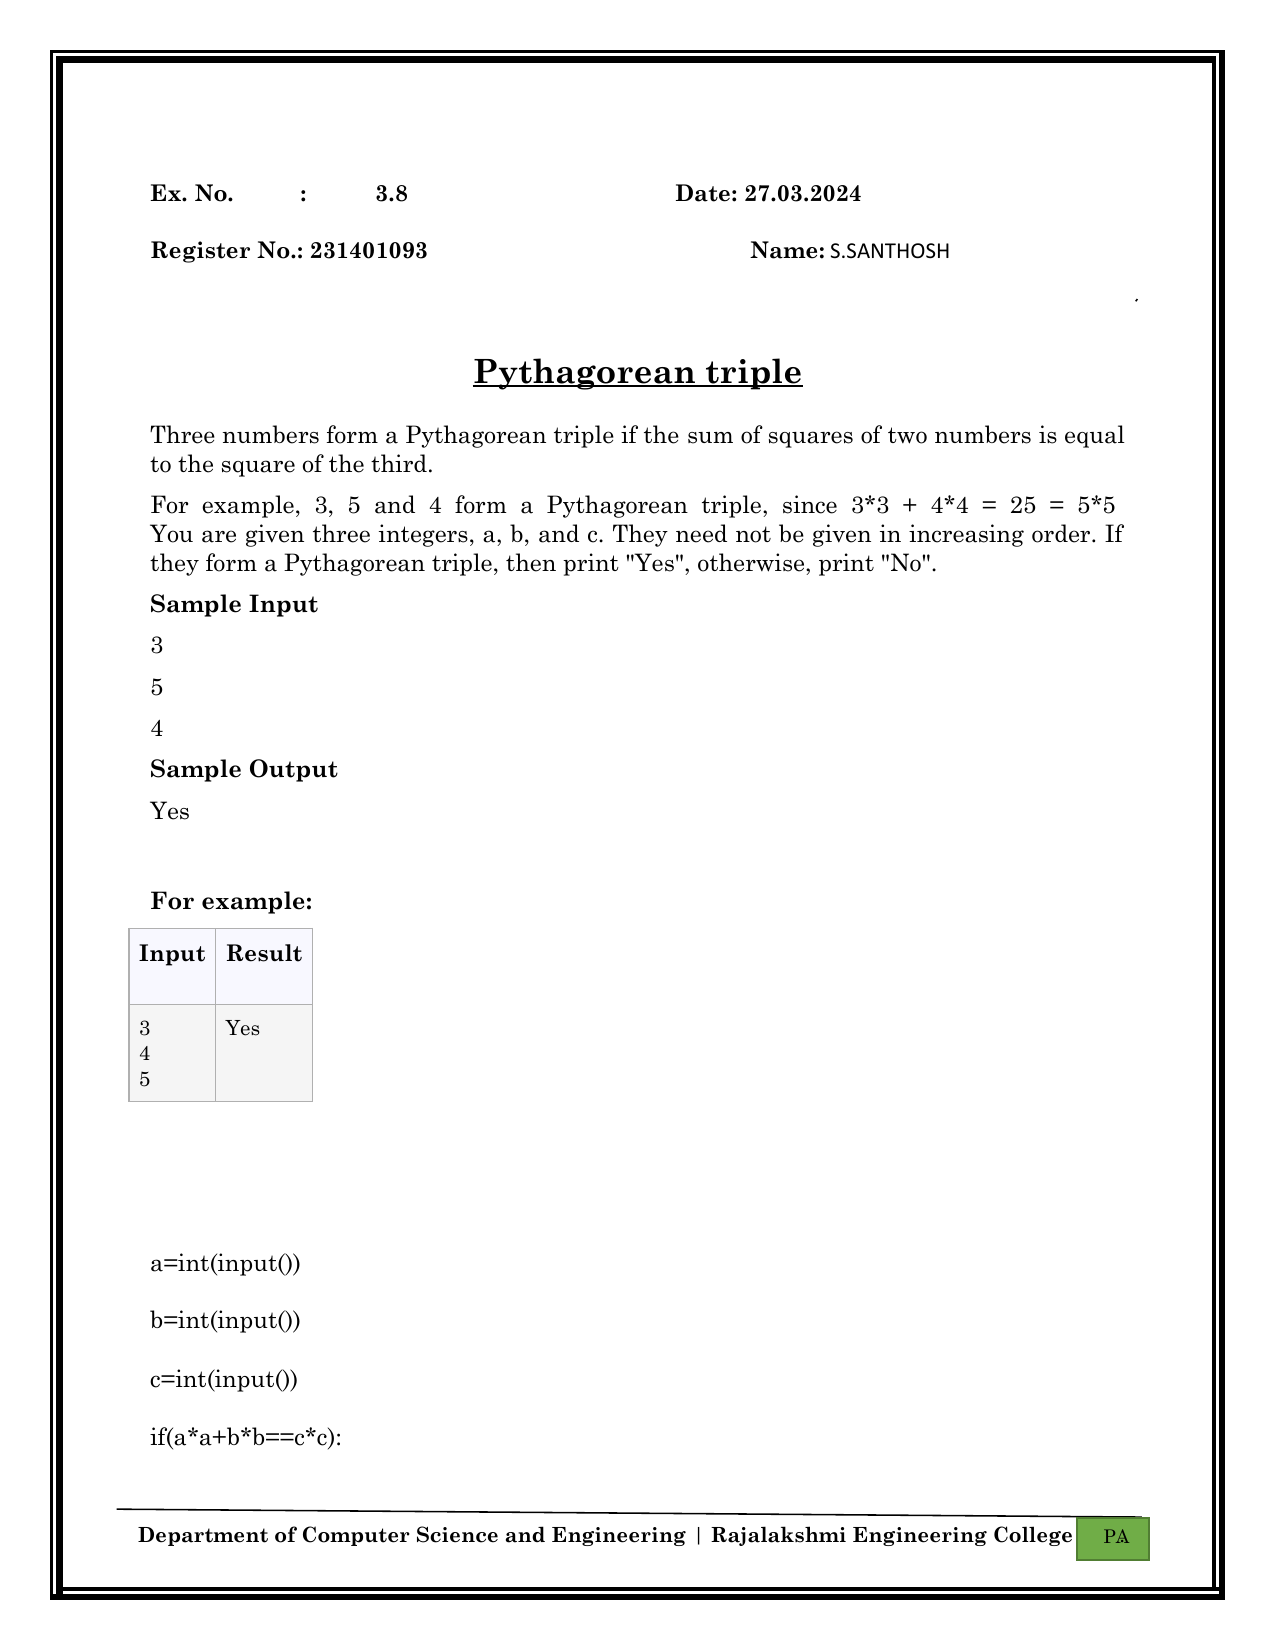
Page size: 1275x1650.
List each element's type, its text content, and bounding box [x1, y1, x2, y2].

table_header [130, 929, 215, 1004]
text Register No.: 231401093 Name: S.SANTHOSH [150, 236, 1125, 264]
text 4 [150, 713, 1125, 742]
text 3 [150, 630, 1125, 659]
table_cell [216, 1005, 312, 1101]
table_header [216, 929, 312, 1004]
text Ex. No. : 3.8 Date: 27.03.2024 [150, 179, 1125, 207]
text b=int(input()) [150, 1305, 1125, 1334]
text if(a*a+b*b==c*c): [150, 1421, 1125, 1450]
text a=int(input()) [150, 1247, 1125, 1276]
text For example: [150, 886, 1125, 915]
text Yes [150, 796, 1125, 824]
text Three numbers form a Pythagorean triple if the sum of squares of two numbers is equal to the square of the third. [150, 419, 1125, 477]
text Sample Input [150, 589, 1125, 618]
text Pythagorean triple [150, 350, 1125, 390]
text Sample Output [150, 754, 1125, 783]
text For example, 3, 5 and 4 form a Pythagorean triple, since 3*3 + 4*4 = 25 = 5*5 You are given three integers, a, b, and c. They need not be given in increasing order. If they form a Pythagorean triple, then print "Yes", otherwise, print "No". [150, 490, 1125, 576]
text c=int(input()) [150, 1363, 1125, 1392]
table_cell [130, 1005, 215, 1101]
text 5 [150, 671, 1125, 700]
